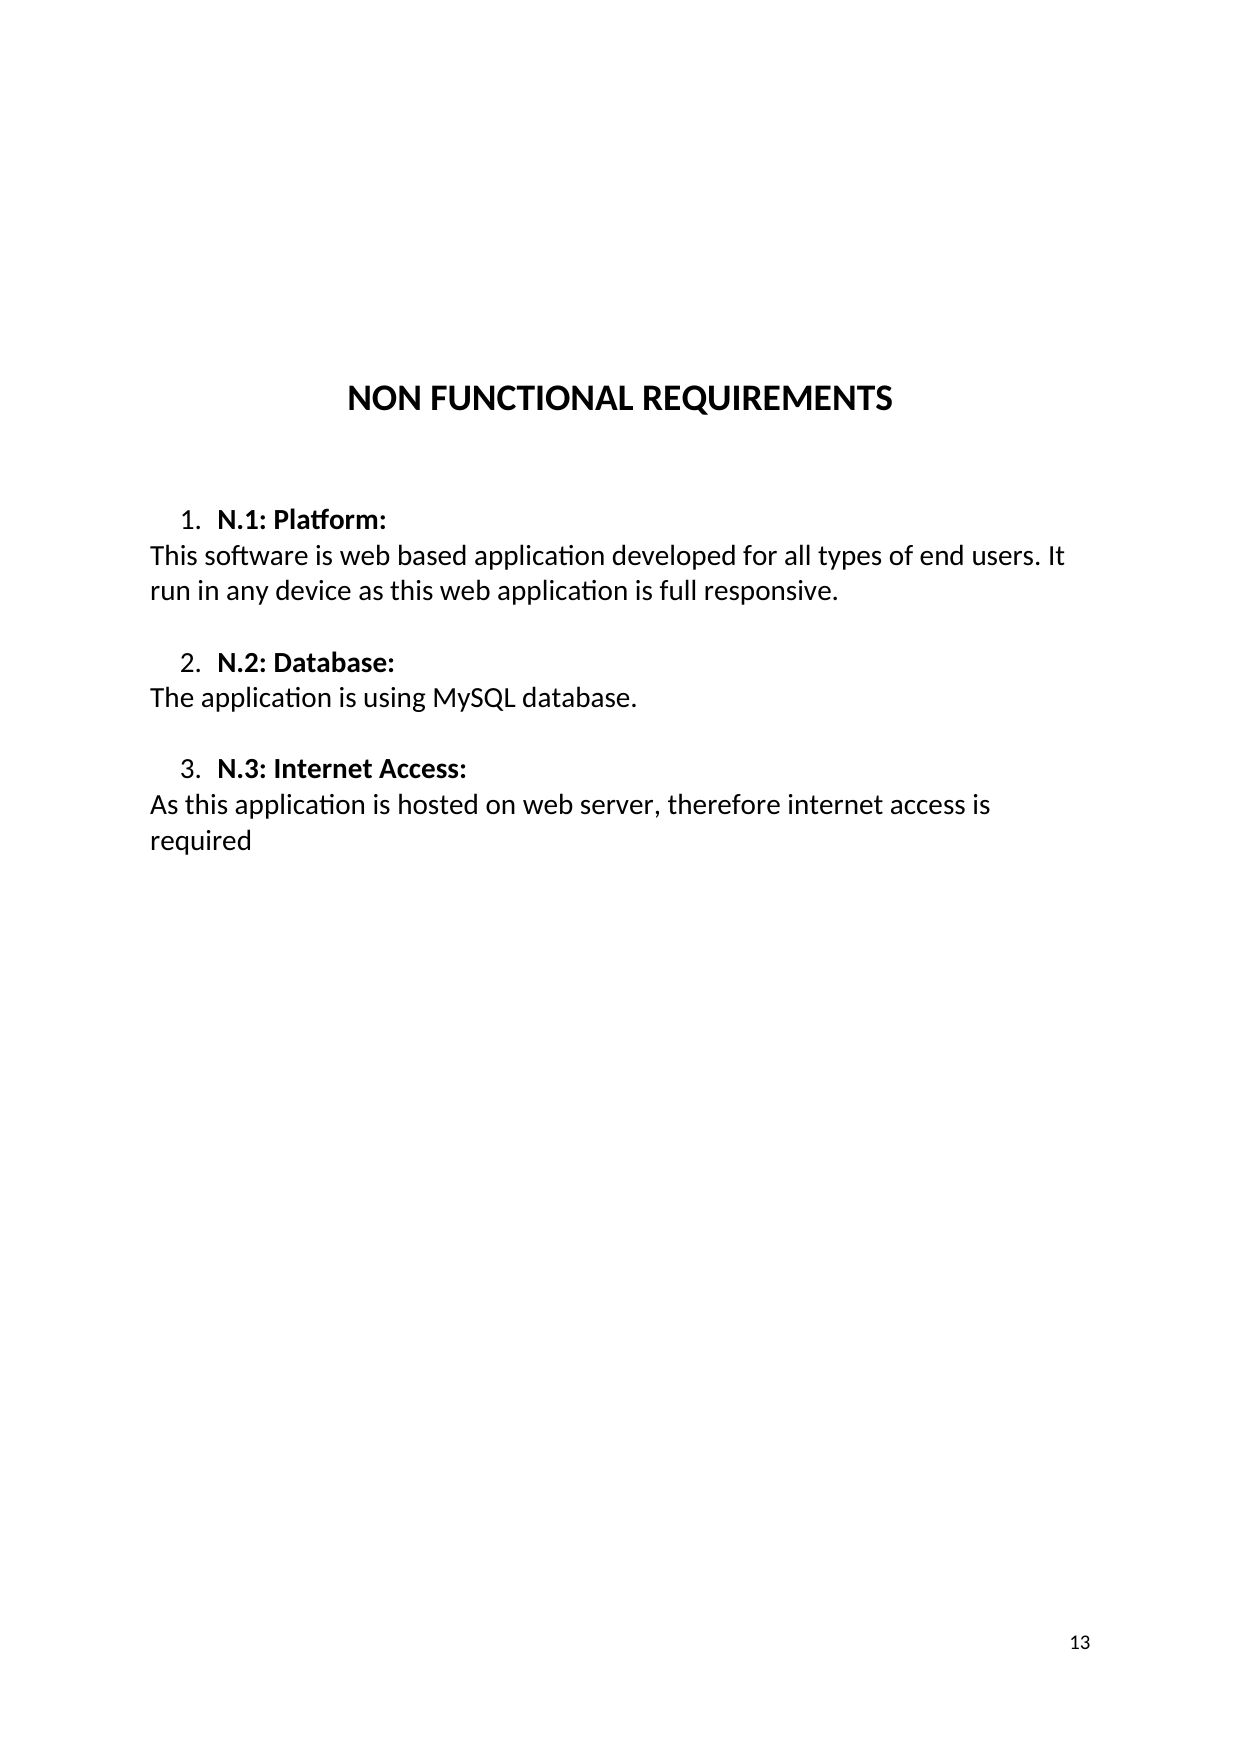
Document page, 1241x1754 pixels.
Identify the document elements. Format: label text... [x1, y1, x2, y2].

list N.3: Internet Access: [179, 751, 1090, 786]
text NON FUNCTIONAL REQUIREMENTS [150, 374, 1090, 420]
list N.2: Database: [179, 644, 1090, 679]
text The application is using MySQL database. [150, 679, 1090, 715]
list N.1: Platform: [179, 501, 1090, 537]
text As this application is hosted on web server, therefore internet access is required [150, 786, 1090, 857]
text This software is web based application developed for all types of end users. It run in any device as this web application is full responsive. [150, 537, 1090, 608]
